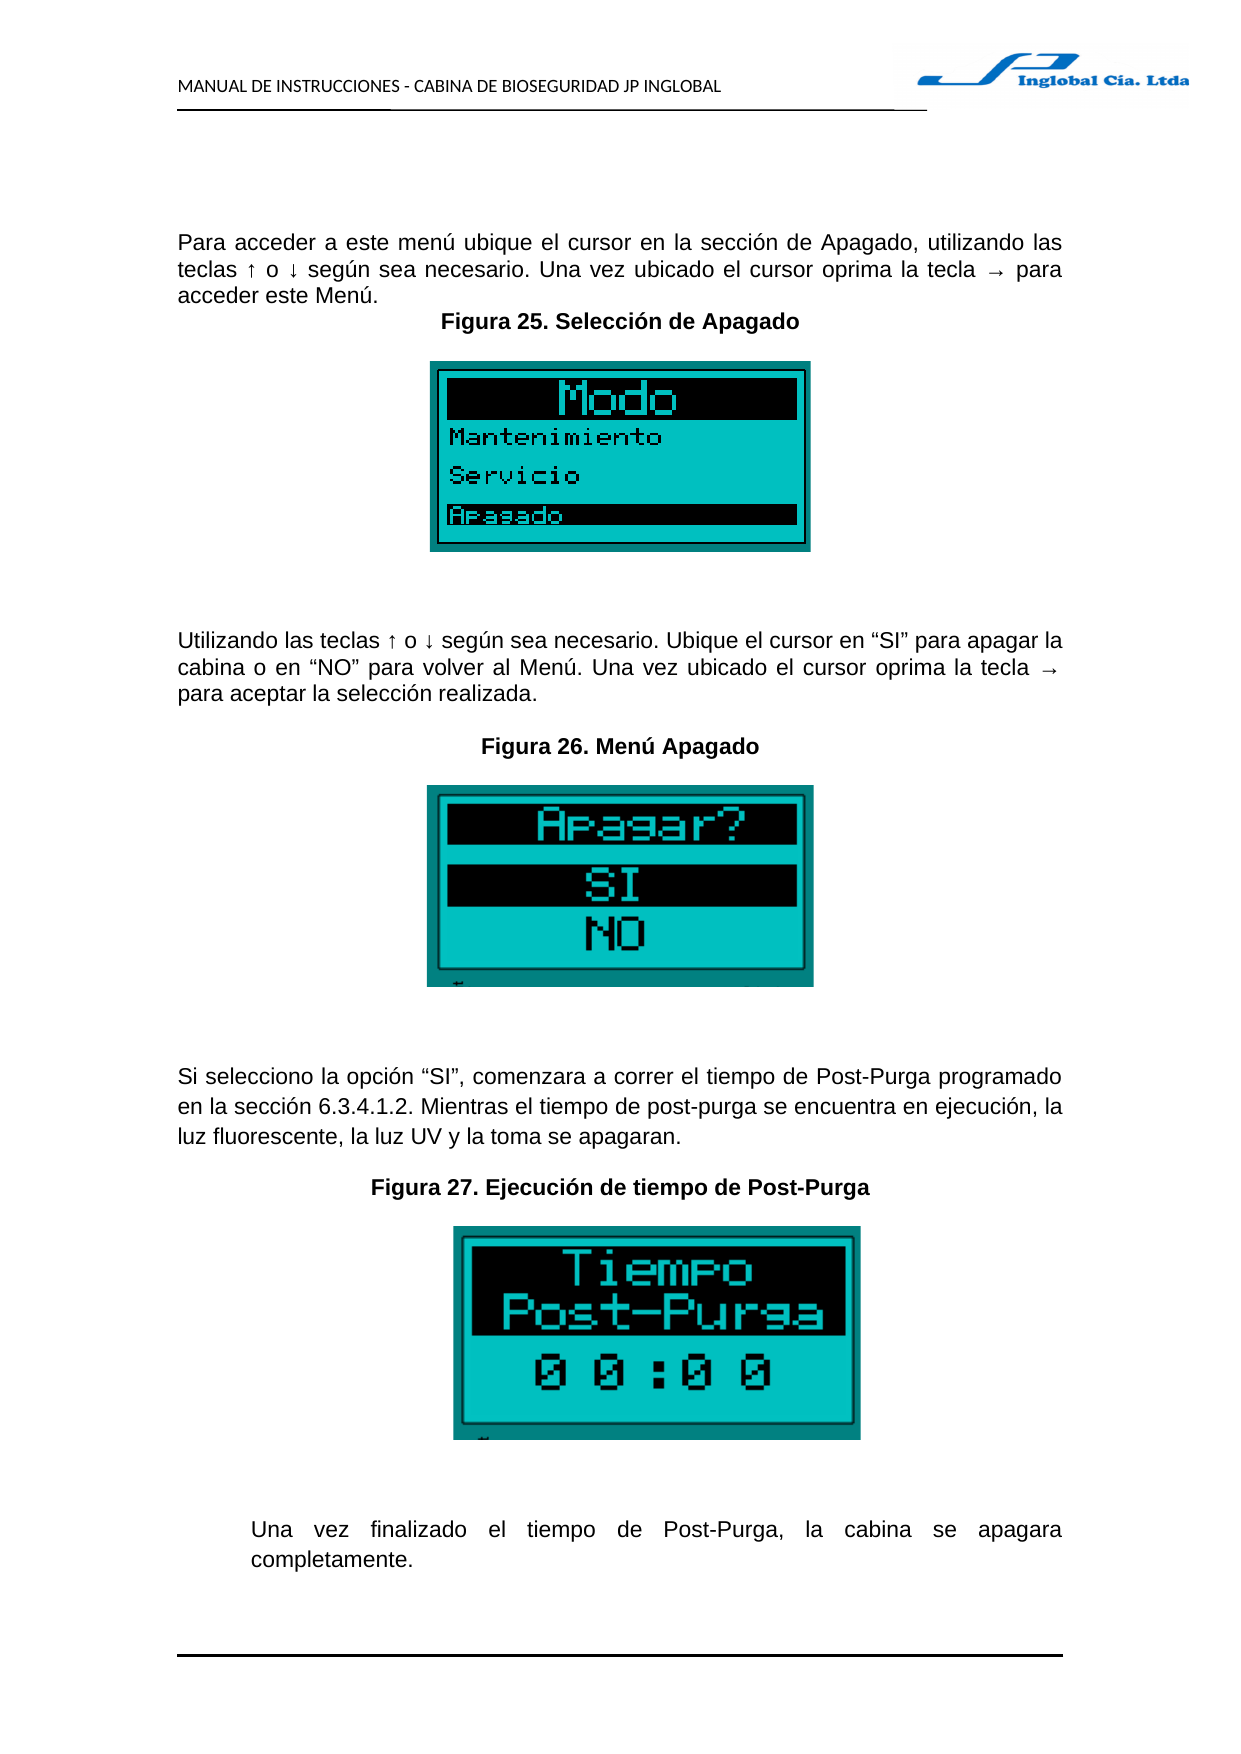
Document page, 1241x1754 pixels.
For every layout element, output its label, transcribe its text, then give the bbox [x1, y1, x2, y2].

text Si selecciono la opción “SI”, comenzara a correr el tiempo de Post-Purga programado en la sección 6.3.4.1.2. Mientras el tiempo de post-purga se encuentra en ejecución, la luz fluorescente, la luz UV y la toma se apagaran. [177, 1063, 1063, 1149]
picture [453, 1226, 861, 1440]
text Para acceder a este menú ubique el cursor en la sección de Apagado, utilizando las teclas ↑ o ↓ según sea necesario. Una vez ubicado el cursor oprima la tecla → para acceder este Menú. [177, 229, 1063, 308]
text Figura 26. Menú Apagado [177, 733, 1063, 759]
text Figura 25. Selección de Apagado [177, 308, 1063, 334]
picture [426, 785, 814, 987]
text Una vez finalizado el tiempo de Post-Purga, la cabina se apagara completamente. [251, 1516, 1063, 1572]
picture [429, 361, 811, 552]
text Figura 27. Ejecución de tiempo de Post-Purga [177, 1174, 1063, 1201]
text Utilizando las teclas ↑ o ↓ según sea necesario. Ubique el cursor en “SI” para apagar la cabina o en “NO” para volver al Menú. Una vez ubicado el cursor oprima la tecla → para aceptar la selección realizada. [177, 627, 1063, 706]
